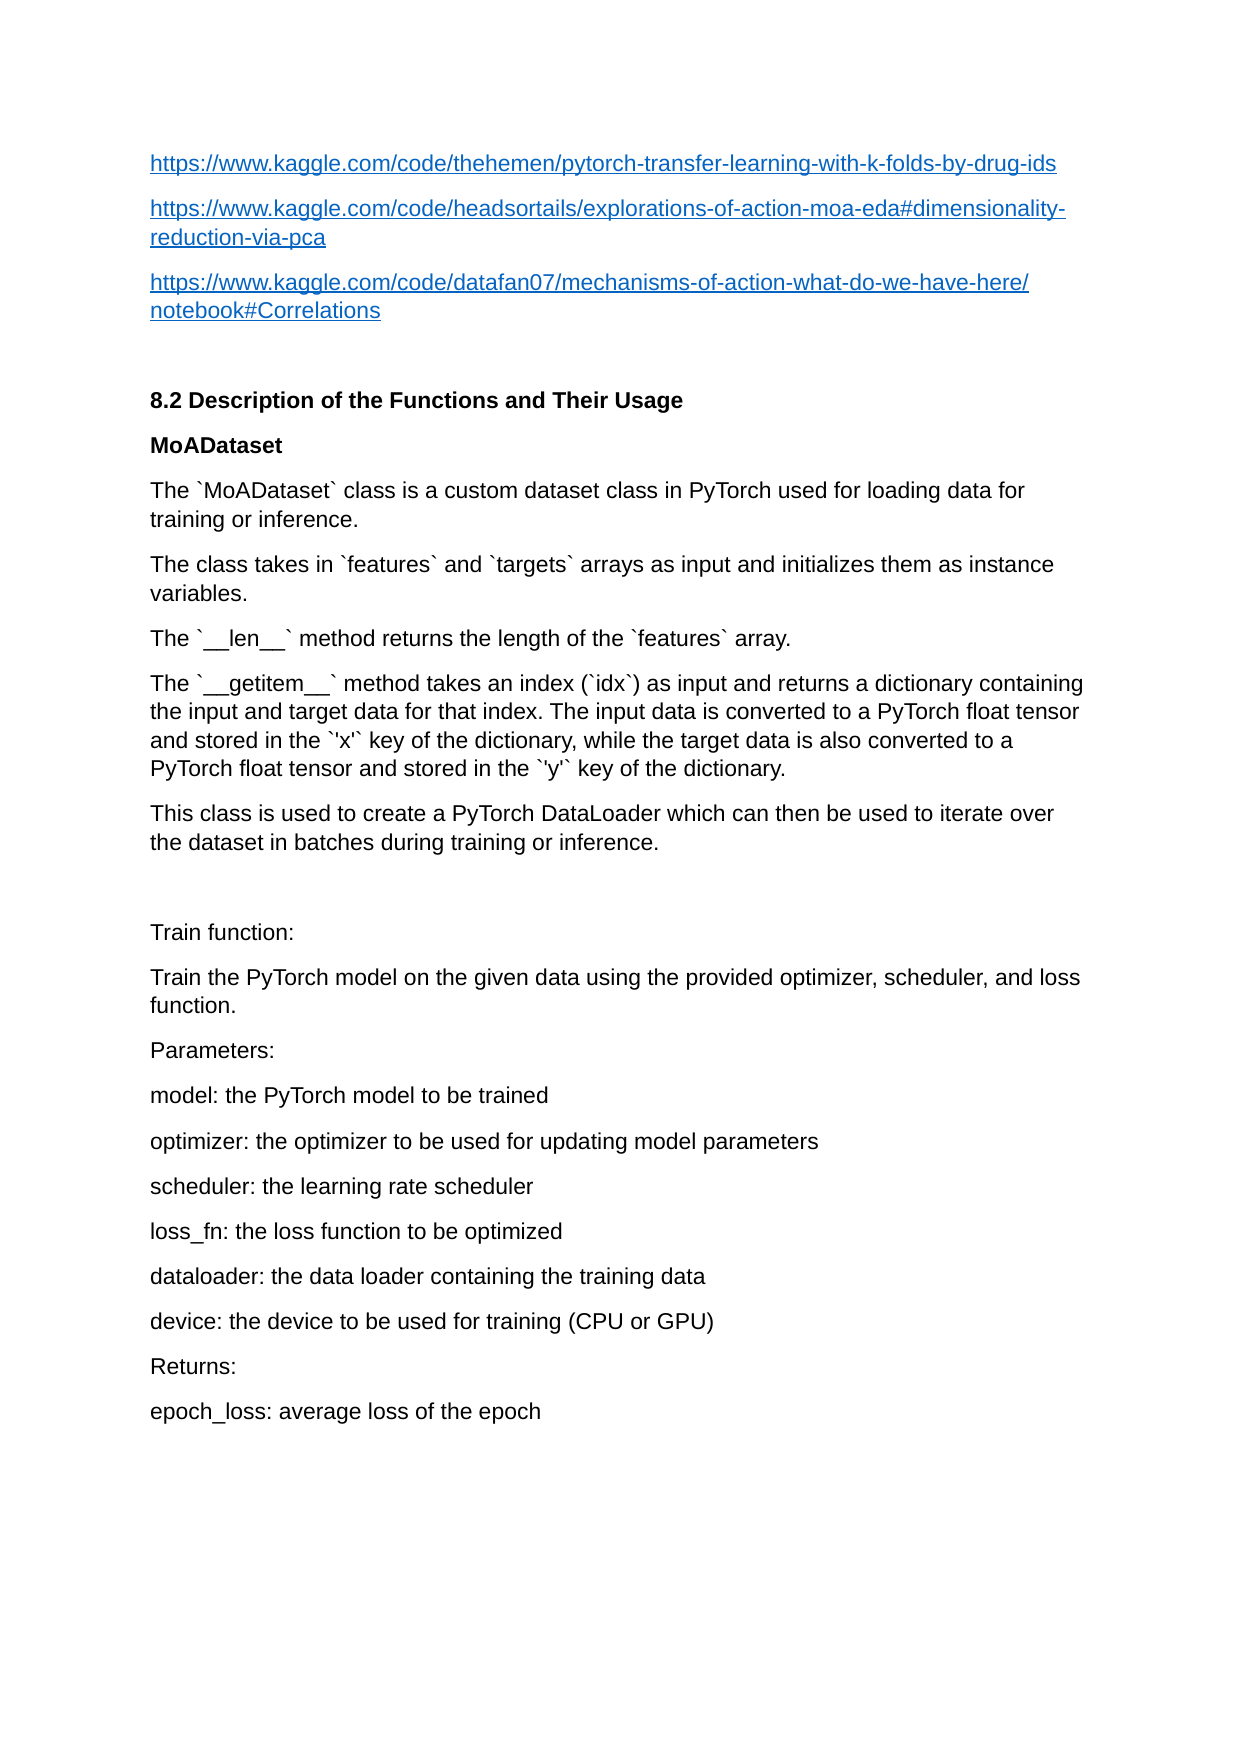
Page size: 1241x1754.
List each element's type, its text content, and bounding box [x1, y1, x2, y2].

text The `MoADataset` class is a custom dataset class in PyTorch used for loading data for training or inference. [150, 477, 1090, 532]
text model: the PyTorch model to be trained [150, 1082, 1090, 1109]
text MoADataset [150, 432, 1090, 459]
text The `__len__` method returns the length of the `features` array. [150, 624, 1090, 651]
text device: the device to be used for training (CPU or GPU) [150, 1308, 1090, 1334]
text Train function: [150, 919, 1090, 945]
text Parameters: [150, 1037, 1090, 1064]
text The `__getitem__` method takes an index (`idx`) as input and returns a dictionary containing the input and target data for that index. The input data is converted to a PyTorch float tensor and stored in the `'x'` key of the dictionary, while the target data is also converted to a PyTorch float tensor and stored in the `'y'` key of the dictionary. [150, 670, 1090, 781]
text dataloader: the data loader containing the training data [150, 1263, 1090, 1289]
text Returns: [150, 1353, 1090, 1379]
text The class takes in `features` and `targets` arrays as input and initializes them as instance variables. [150, 551, 1090, 606]
text https://www.kaggle.com/code/headsortails/explorations-of-action-moa-eda#dimensionality-reduction-via-pca [150, 195, 1090, 250]
text https://www.kaggle.com/code/datafan07/mechanisms-of-action-what-do-we-have-here/notebook#Correlations [150, 269, 1090, 323]
text epoch_loss: average loss of the epoch [150, 1398, 1090, 1424]
text loss_fn: the loss function to be optimized [150, 1218, 1090, 1244]
text Train the PyTorch model on the given data using the provided optimizer, scheduler, and loss function. [150, 964, 1090, 1019]
text https://www.kaggle.com/code/thehemen/pytorch-transfer-learning-with-k-folds-by-drug-ids [150, 150, 1090, 176]
text optimizer: the optimizer to be used for updating model parameters [150, 1128, 1090, 1154]
text scheduler: the learning rate scheduler [150, 1173, 1090, 1199]
text This class is used to create a PyTorch DataLoader which can then be used to iterate over the dataset in batches during training or inference. [150, 800, 1090, 855]
text 8.2 Description of the Functions and Their Usage [150, 387, 1090, 414]
